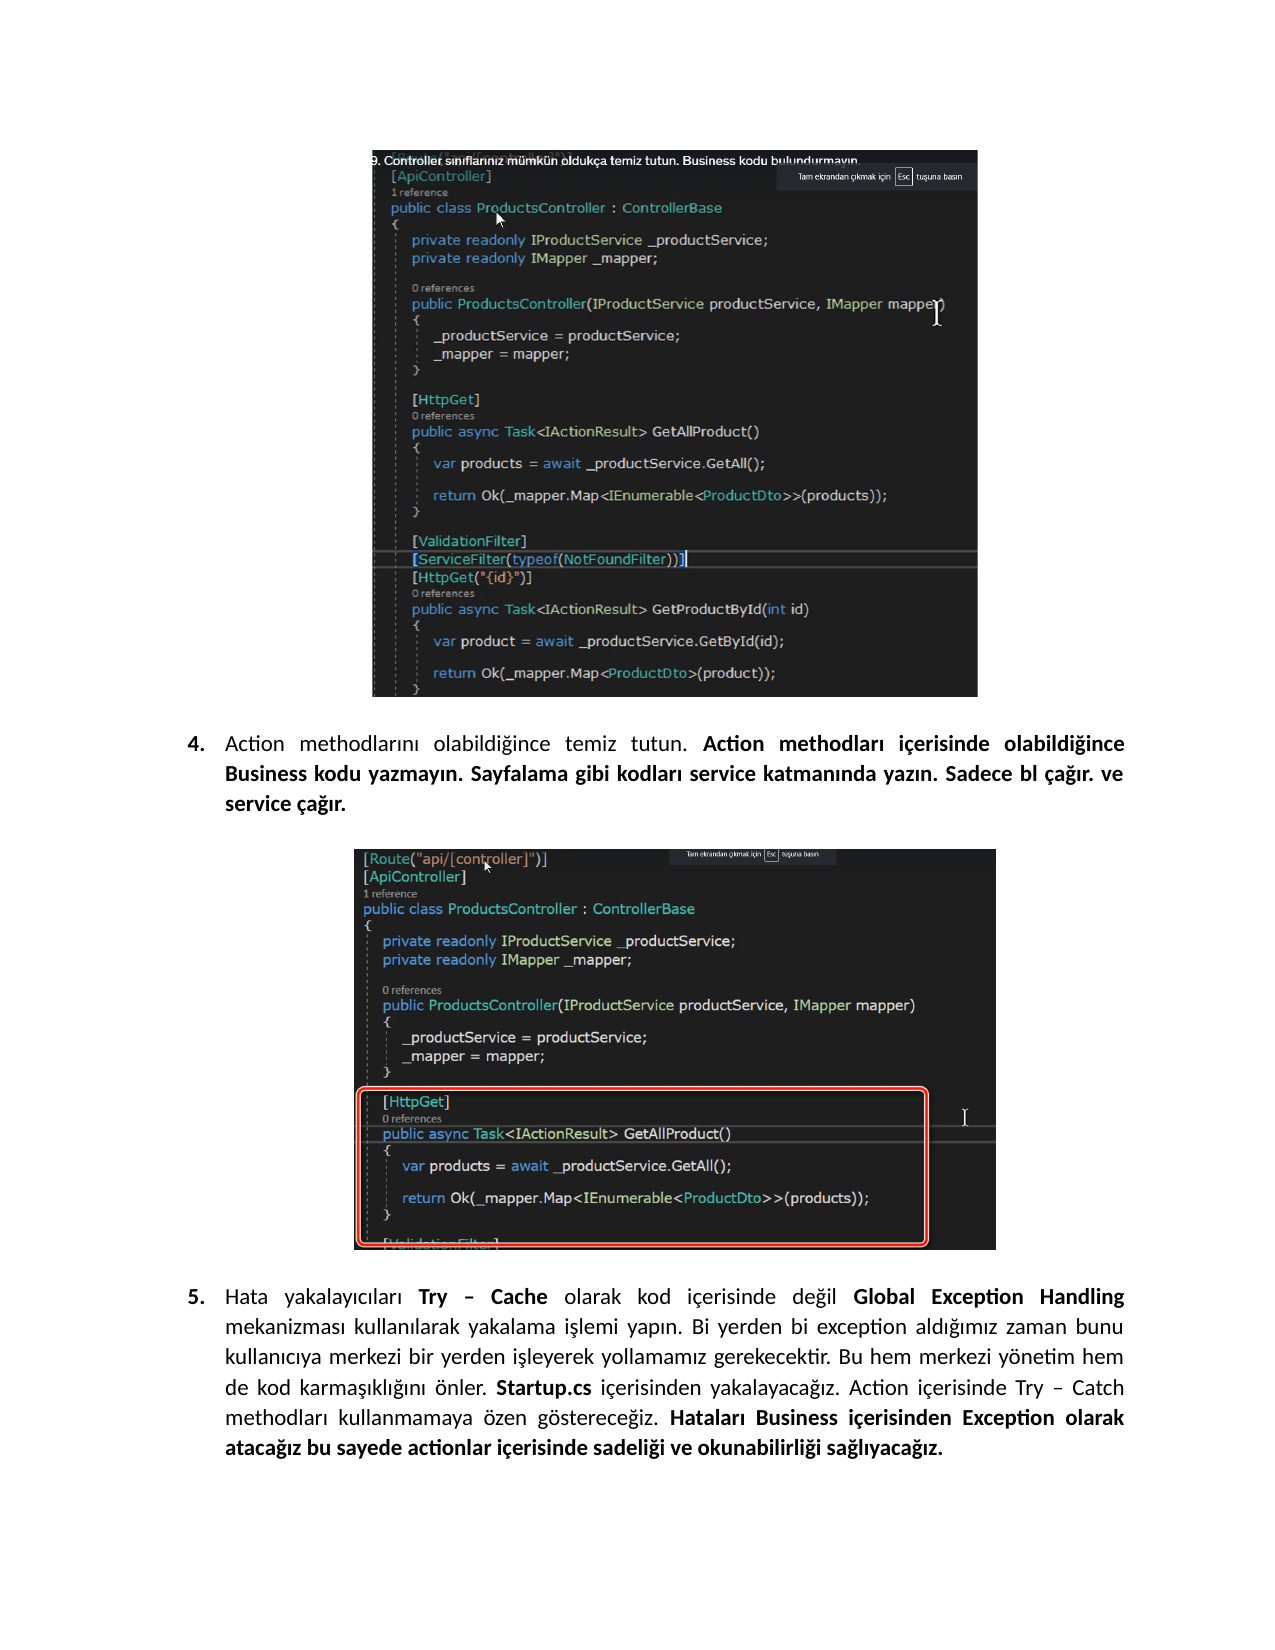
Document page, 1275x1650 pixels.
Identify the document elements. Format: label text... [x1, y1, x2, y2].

picture [354, 849, 996, 1250]
list Action methodlarını olabildiğince temiz tutun. Action methodları içerisinde olabildiğince Business kodu yazmayın. Sayfalama gibi kodları service katmanında yazın. Sadece bl çağır. ve service çağır. [187, 729, 1125, 817]
list Hata yakalayıcıları Try – Cache olarak kod içerisinde değil Global Exception Handling mekanizması kullanılarak yakalama işlemi yapın. Bi yerden bi exception aldığımız zaman bunu kullanıcıya merkezi bir yerden işleyerek yollamamız gerekecektir. Bu hem merkezi yönetim hem de kod karmaşıklığını önler. Startup.cs içerisinden yakalayacağız. Action içerisinde Try – Catch methodları kullanmamaya özen göstereceğiz. Hataları Business içerisinden Exception olarak atacağız bu sayede actionlar içerisinde sadeliği ve okunabilirliği sağlıyacağız. [187, 1282, 1125, 1461]
picture [372, 150, 978, 697]
